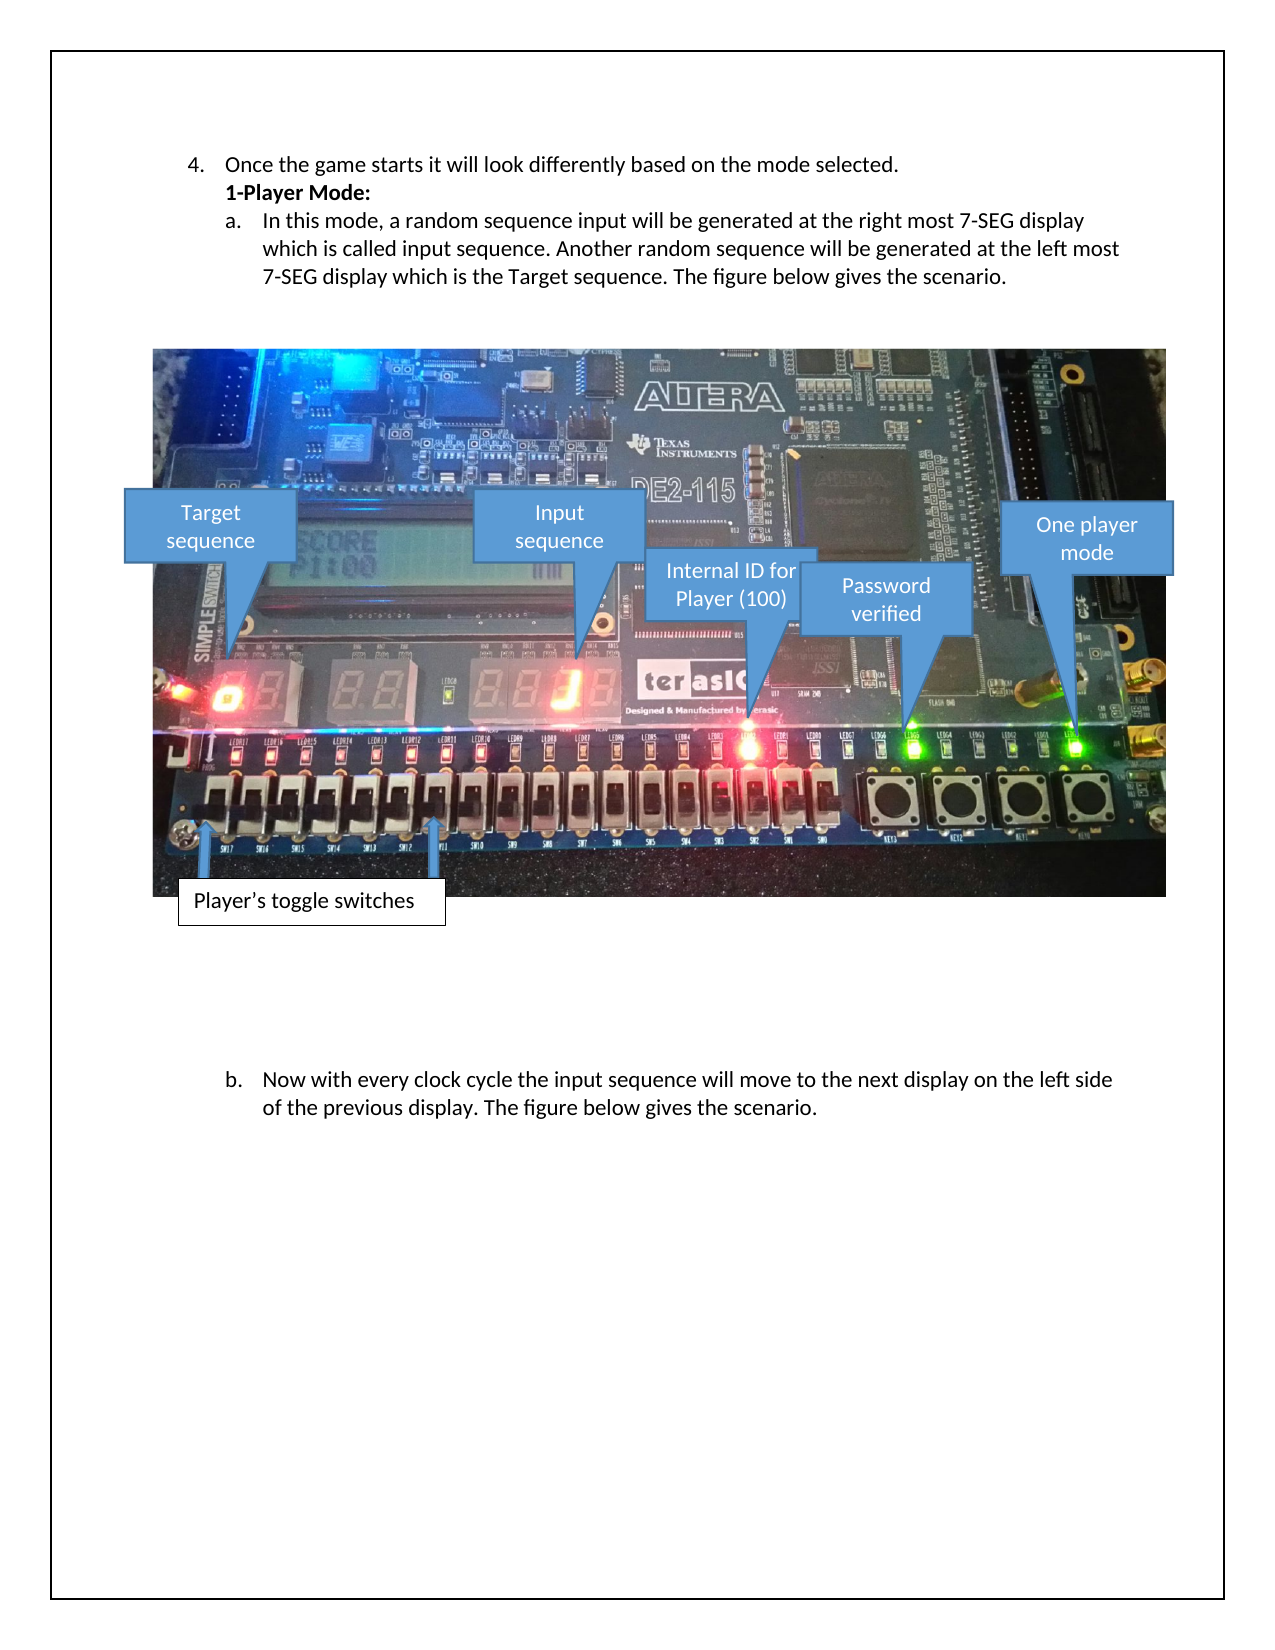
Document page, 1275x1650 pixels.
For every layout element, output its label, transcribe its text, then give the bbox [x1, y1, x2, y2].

list In this mode, a random sequence input will be generated at the right most 7-SEG display which is called input sequence. Another random sequence will be generated at the left most 7-SEG display which is the Target sequence. The figure below gives the scenario. [225, 206, 1125, 290]
list Now with every clock cycle the input sequence will move to the next display on the left side of the previous display. The figure below gives the scenario. [225, 1065, 1125, 1121]
list 1-Player Mode: [225, 178, 1125, 206]
list Once the game starts it will look differently based on the mode selected. [187, 150, 1125, 178]
picture [154, 349, 1165, 897]
